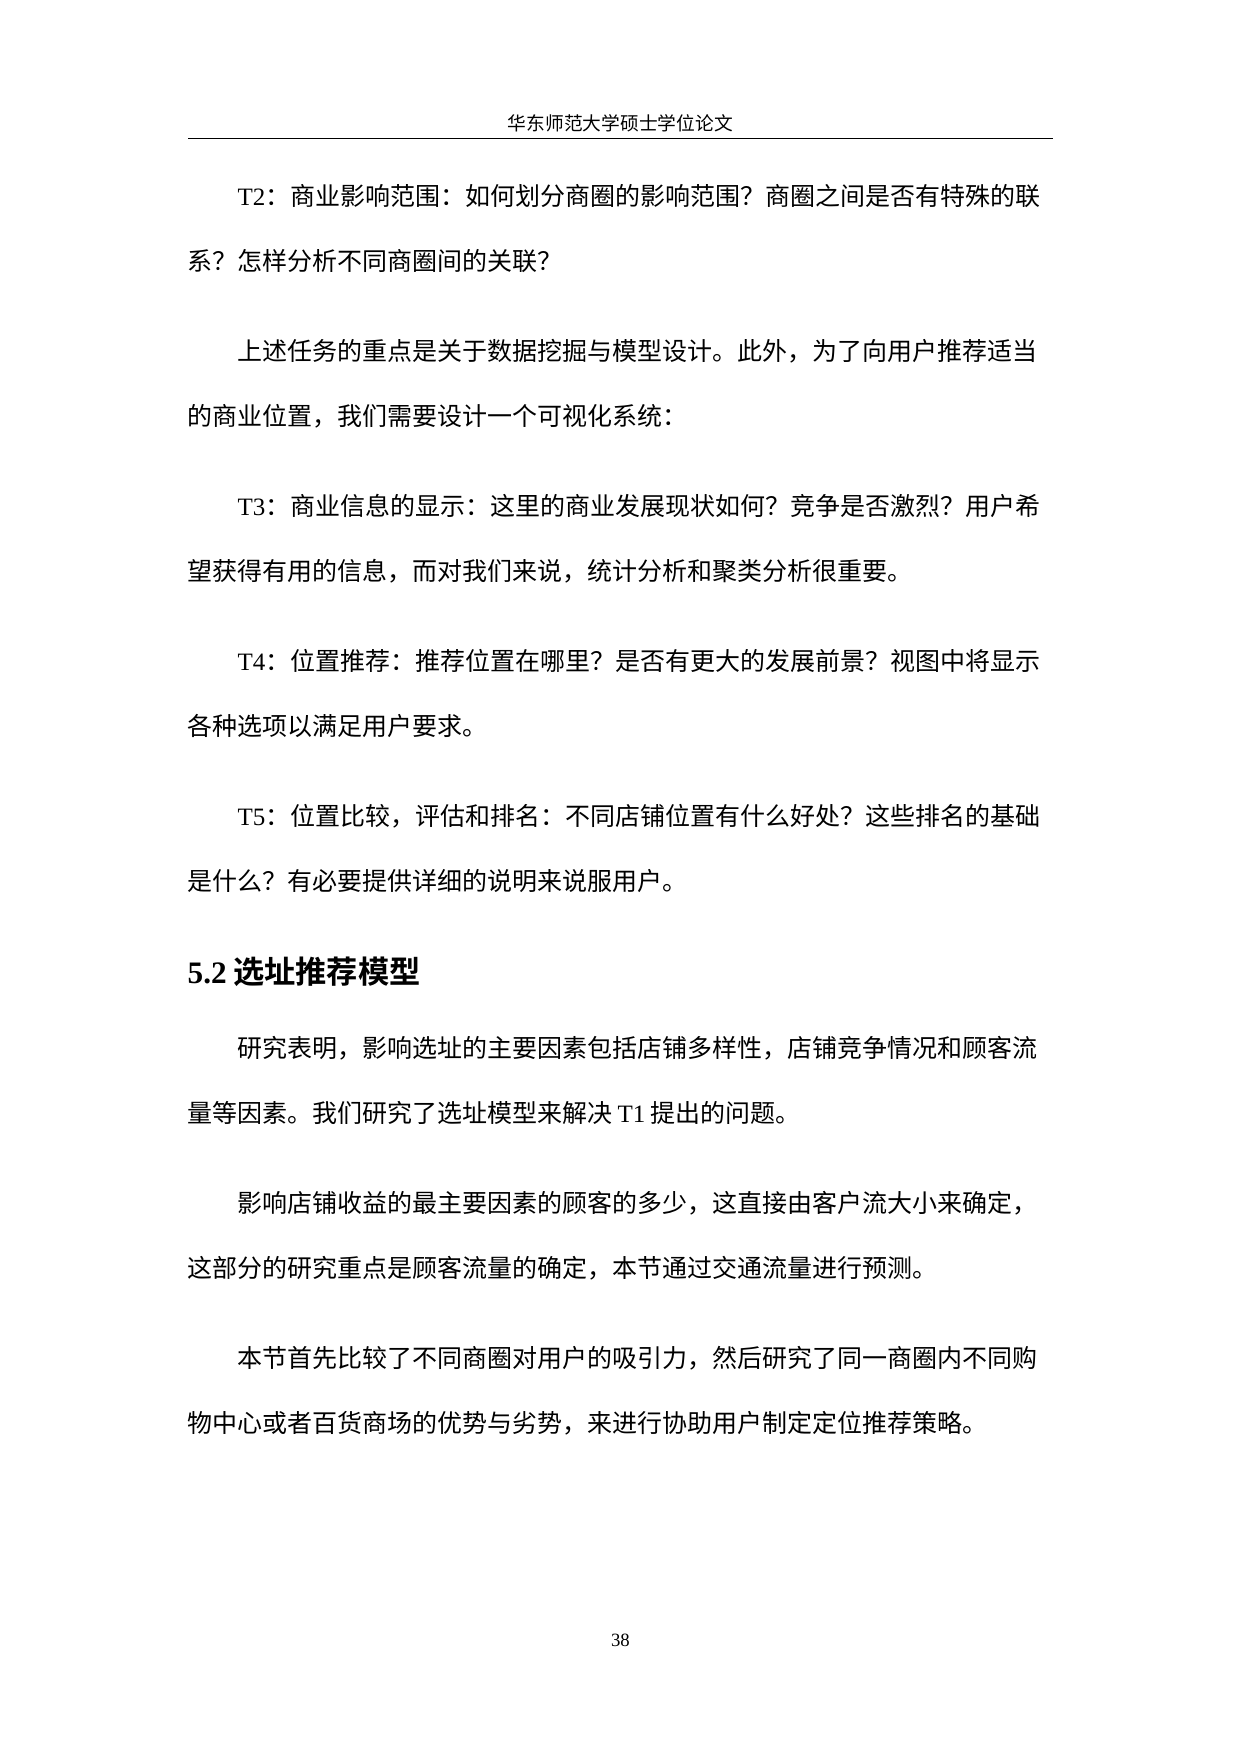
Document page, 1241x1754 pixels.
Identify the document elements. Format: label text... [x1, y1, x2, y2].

subtitle 5.2选址推荐模型 [187, 937, 1053, 1002]
text 上述任务的重点是关于数据挖掘与模型设计。此外，为了向用户推荐适当的商业位置，我们需要设计一个可视化系统： [187, 317, 1053, 447]
text T3：商业信息的显示：这里的商业发展现状如何？竞争是否激烈？用户希望获得有用的信息，而对我们来说，统计分析和聚类分析很重要。 [187, 472, 1053, 602]
text T5：位置比较，评估和排名：不同店铺位置有什么好处？这些排名的基础是什么？有必要提供详细的说明来说服用户。 [187, 782, 1053, 912]
text T2：商业影响范围：如何划分商圈的影响范围？商圈之间是否有特殊的联系？怎样分析不同商圈间的关联？ [187, 162, 1053, 292]
text T4：位置推荐：推荐位置在哪里？是否有更大的发展前景？视图中将显示各种选项以满足用户要求。 [187, 627, 1053, 757]
text 研究表明，影响选址的主要因素包括店铺多样性，店铺竞争情况和顾客流量等因素。我们研究了选址模型来解决T1提出的问题。 [187, 1014, 1053, 1144]
text 本节首先比较了不同商圈对用户的吸引力，然后研究了同一商圈内不同购物中心或者百货商场的优势与劣势，来进行协助用户制定定位推荐策略。 [187, 1324, 1053, 1454]
text 影响店铺收益的最主要因素的顾客的多少，这直接由客户流大小来确定，这部分的研究重点是顾客流量的确定，本节通过交通流量进行预测。 [187, 1169, 1053, 1299]
